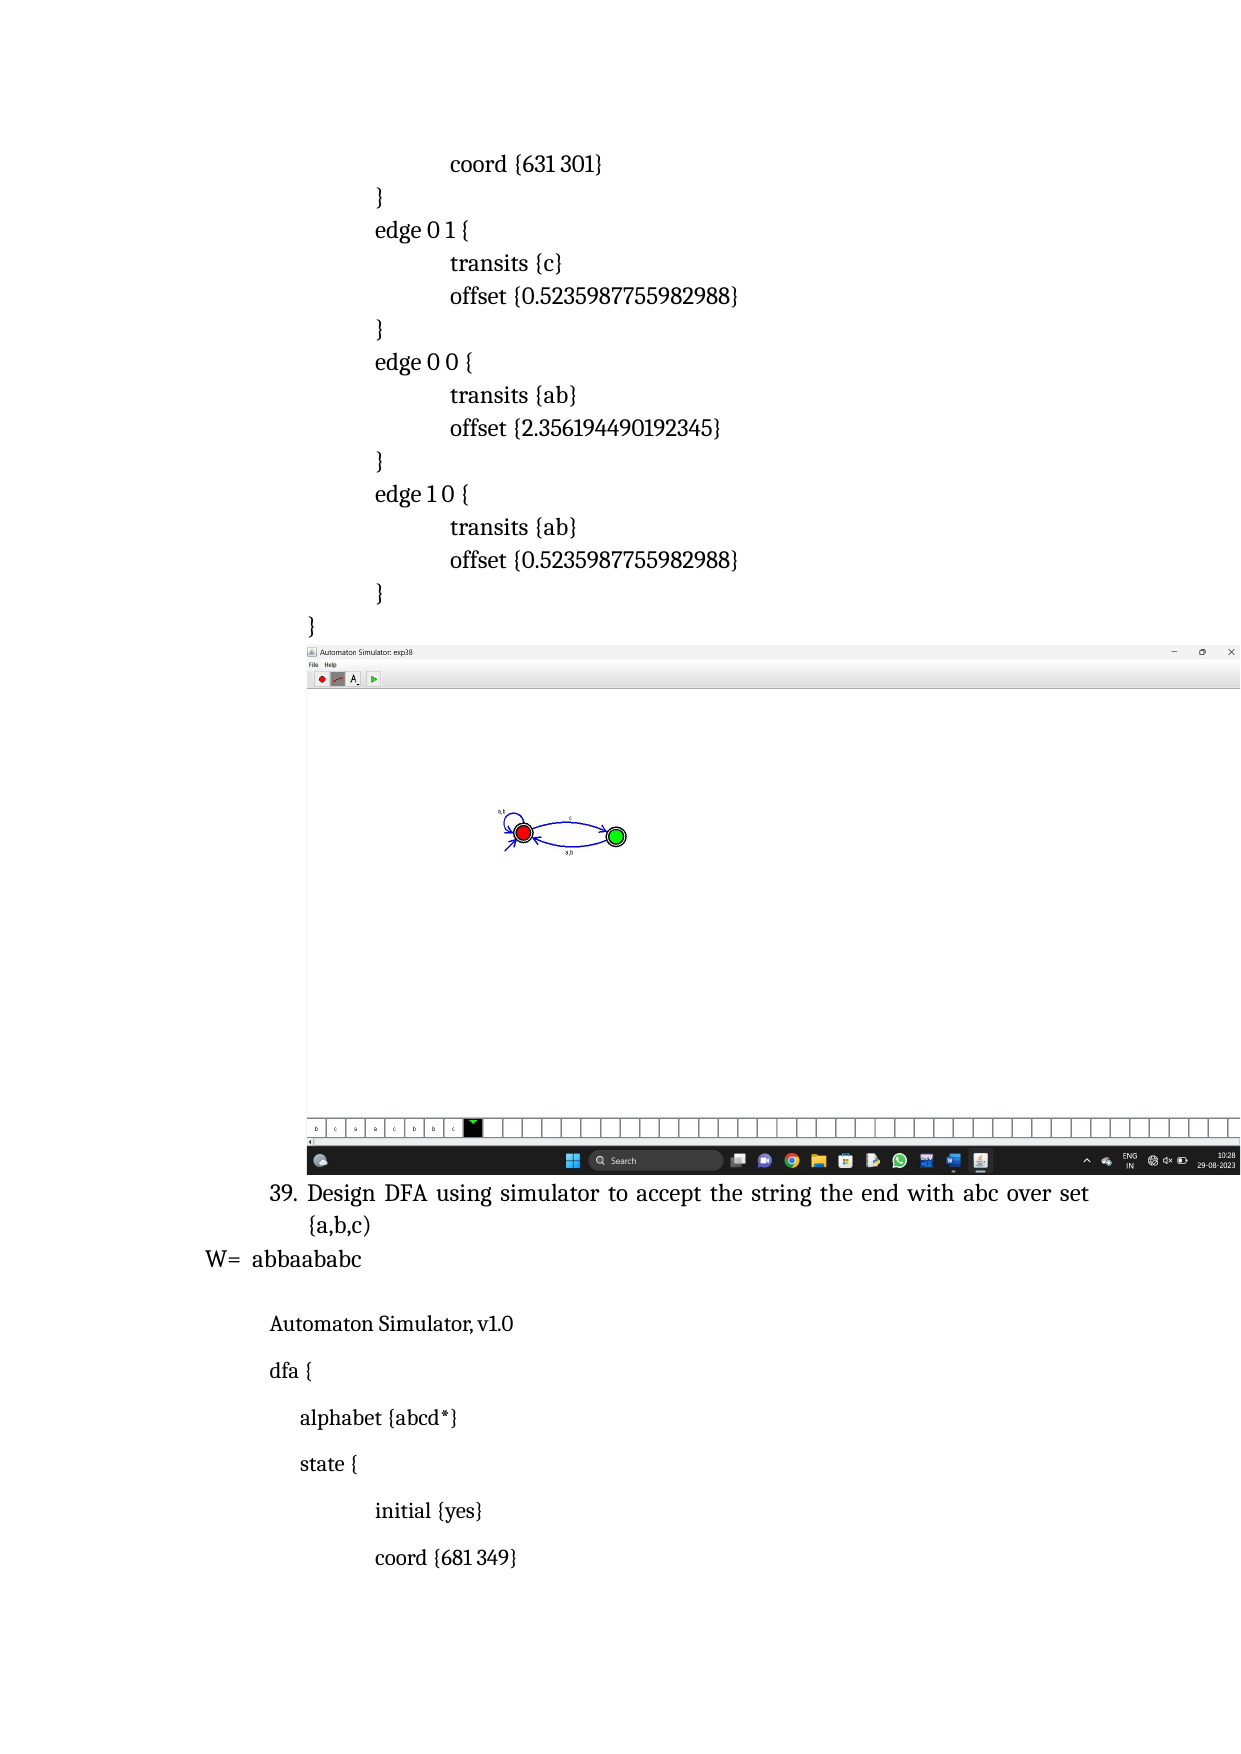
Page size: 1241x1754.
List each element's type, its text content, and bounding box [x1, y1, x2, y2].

list transits {ab} [307, 513, 1090, 542]
text initial {yes} [269, 1498, 1090, 1524]
list transits {c} [307, 249, 1090, 278]
list offset {2.356194490192345} [307, 414, 1090, 443]
picture [306, 645, 1241, 1175]
list offset {0.5235987755982988} [307, 282, 1090, 311]
list edge 1 0 { [307, 480, 1090, 509]
list coord {631 301} [307, 150, 1090, 179]
text Automaton Simulator, v1.0 [269, 1311, 1090, 1337]
list } [307, 183, 1090, 212]
list Design DFA using simulator to accept the string the end with abc over set {a,b,c) [269, 1178, 1090, 1240]
text state { [269, 1451, 1090, 1477]
list edge 0 0 { [307, 348, 1090, 377]
list W= abbaababc [150, 1244, 1090, 1273]
text dfa { [269, 1357, 1090, 1384]
list } [307, 612, 1090, 641]
list } [307, 447, 1090, 476]
list offset {0.5235987755982988} [307, 546, 1090, 575]
list } [307, 579, 1090, 608]
list } [307, 315, 1090, 344]
list transits {ab} [307, 381, 1090, 410]
text coord {681 349} [269, 1545, 1090, 1571]
list edge 0 1 { [307, 216, 1090, 245]
text alphabet {abcd*} [269, 1404, 1090, 1431]
